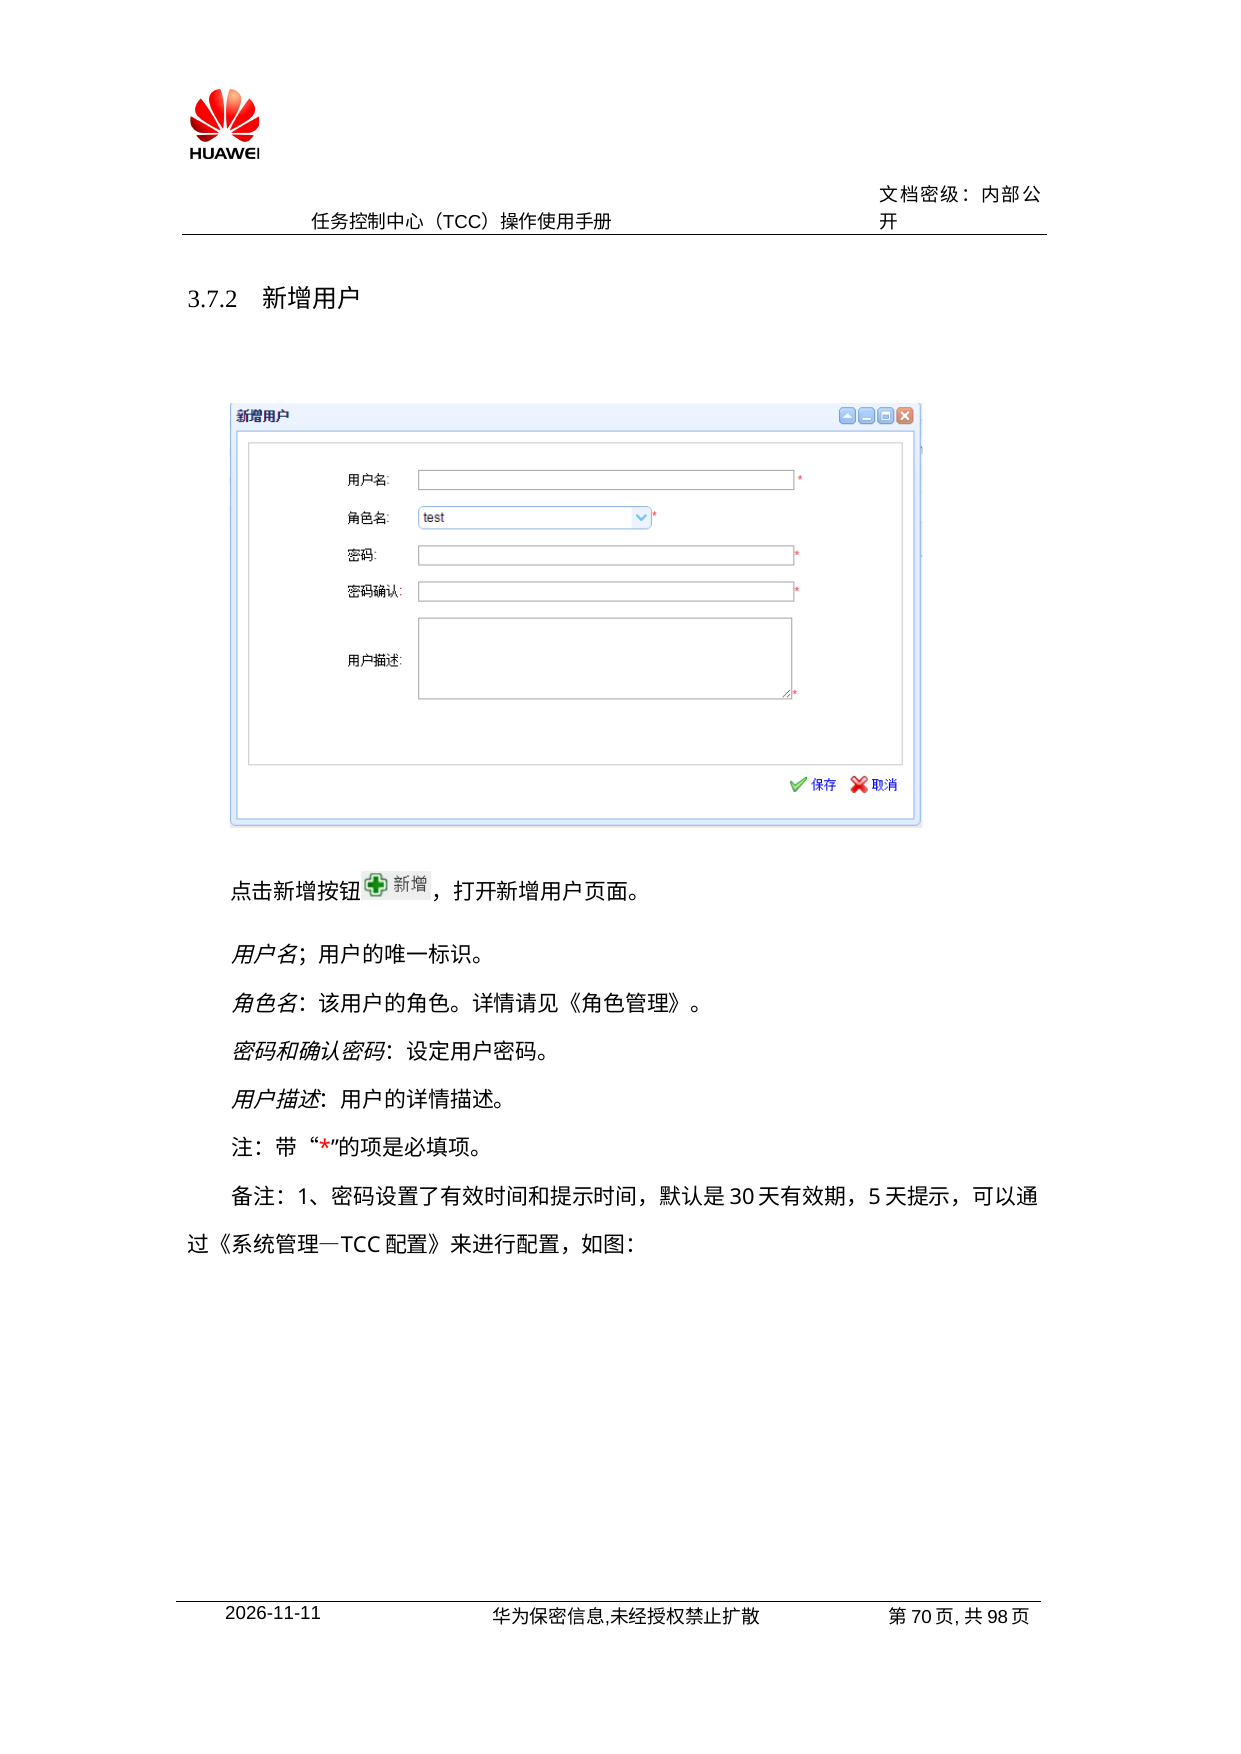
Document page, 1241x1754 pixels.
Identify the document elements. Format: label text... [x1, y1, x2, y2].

list 密码和确认密码：设定用户密码。 [187, 1033, 1053, 1066]
text 点击新增按钮，打开新增用户页面。 [187, 856, 1053, 921]
list 注：带“*”的项是必填项。 [187, 1130, 1053, 1163]
list 角色名：该用户的角色。详情请见《角色管理》。 [187, 985, 1053, 1018]
picture [229, 403, 923, 828]
picture [190, 89, 260, 159]
list 用户名；用户的唯一标识。 [187, 937, 1053, 969]
picture [361, 871, 432, 900]
list 用户描述：用户的详情描述。 [187, 1082, 1053, 1114]
list 备注：1、密码设置了有效时间和提示时间，默认是30天有效期，5天提示，可以通过《系统管理—TCC配置》来进行配置，如图： [187, 1178, 1053, 1260]
subtitle 新增用户 [187, 264, 1053, 329]
